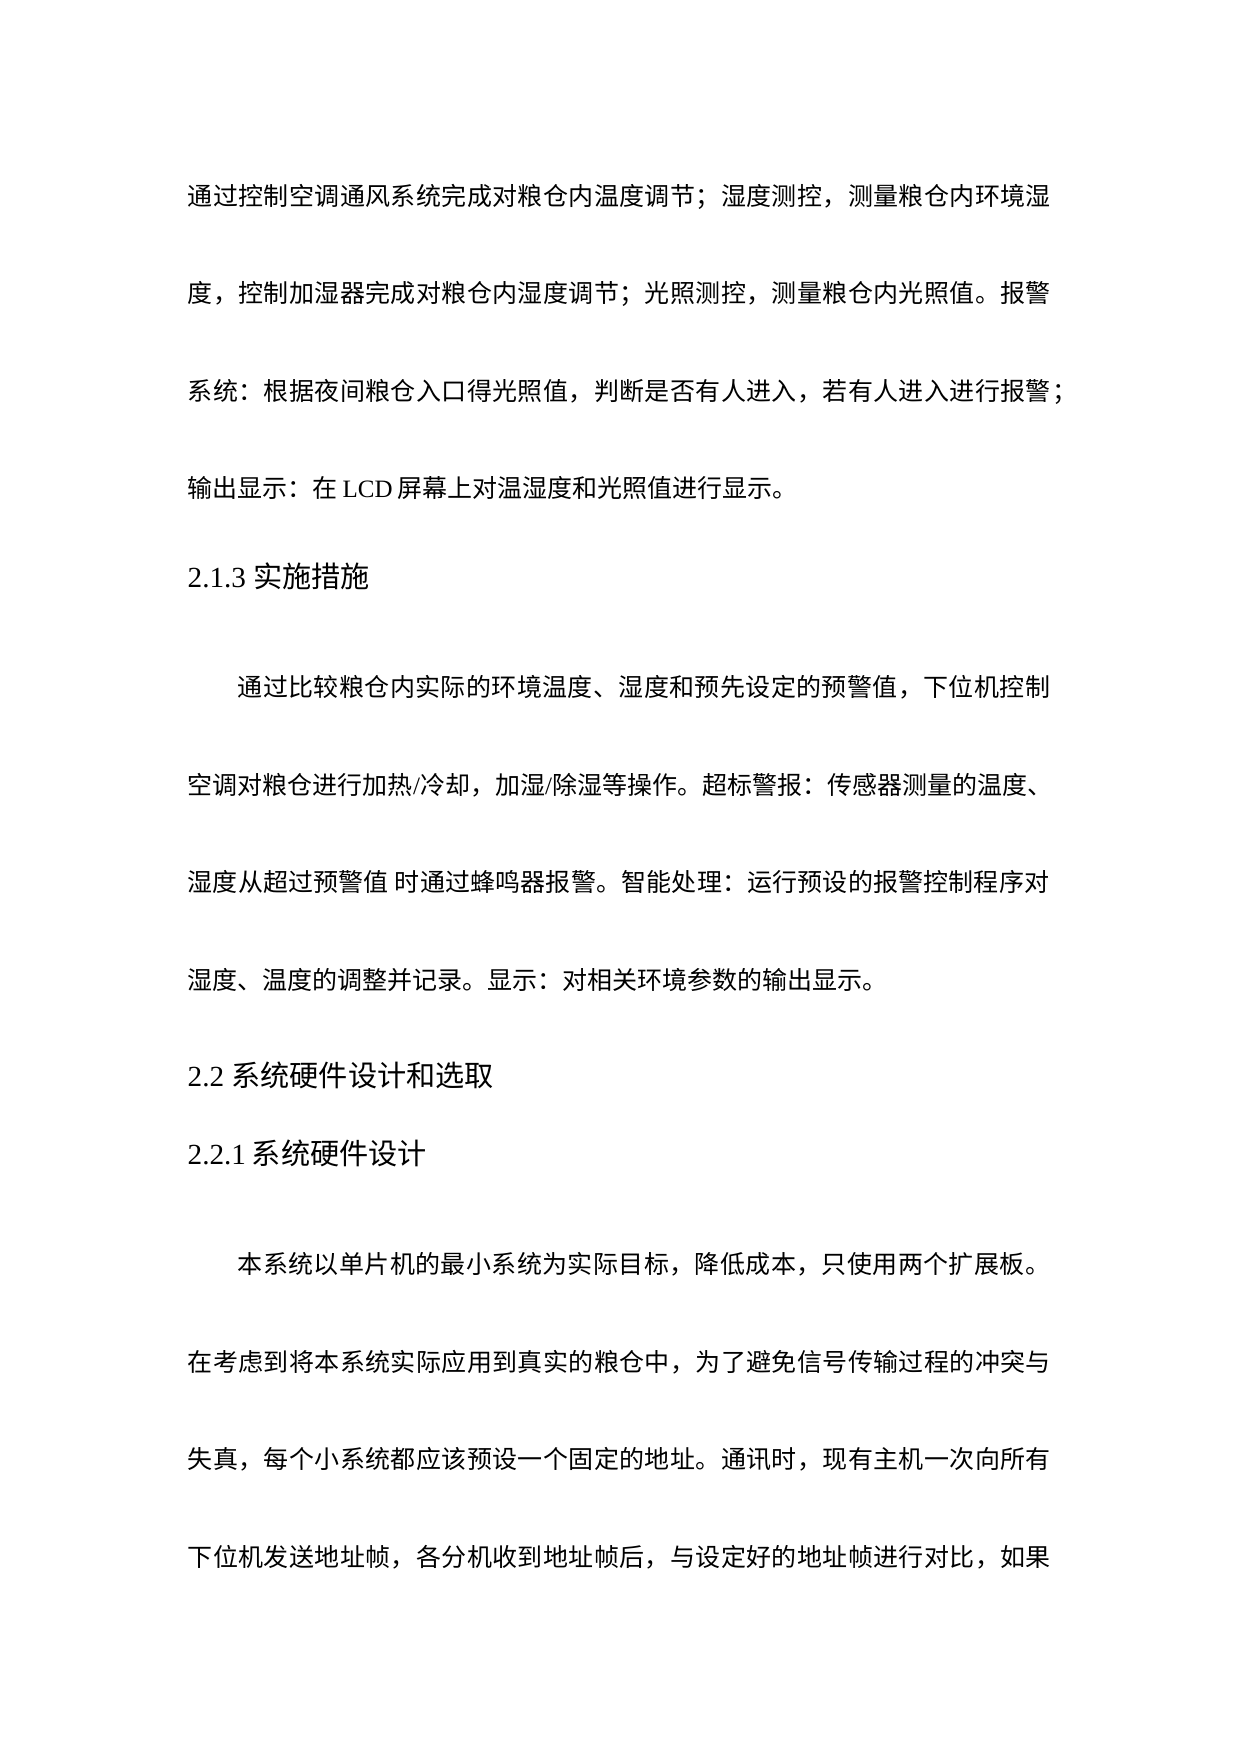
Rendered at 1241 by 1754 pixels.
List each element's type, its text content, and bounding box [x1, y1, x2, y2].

text 2.2 系统硬件设计和选取 [187, 1041, 1053, 1106]
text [187, 1230, 1053, 1588]
text 2.2.1系统硬件设计 [187, 1119, 1053, 1184]
text 2.1.3 实施措施 [187, 542, 1053, 607]
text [187, 162, 1053, 519]
text 通过比较粮仓内实际的环境温度、湿度和预先设定的预警值，下位机控制空调对粮仓进行加热/冷却，加湿/除湿等操作。超标警报：传感器测量的温度、湿度从超过预警值 时通过蜂鸣器报警。智能处理：运行预设的报警控制程序对湿度、温度的调整并记录。显示：对相关环境参数的输出显示。 [187, 653, 1053, 1011]
